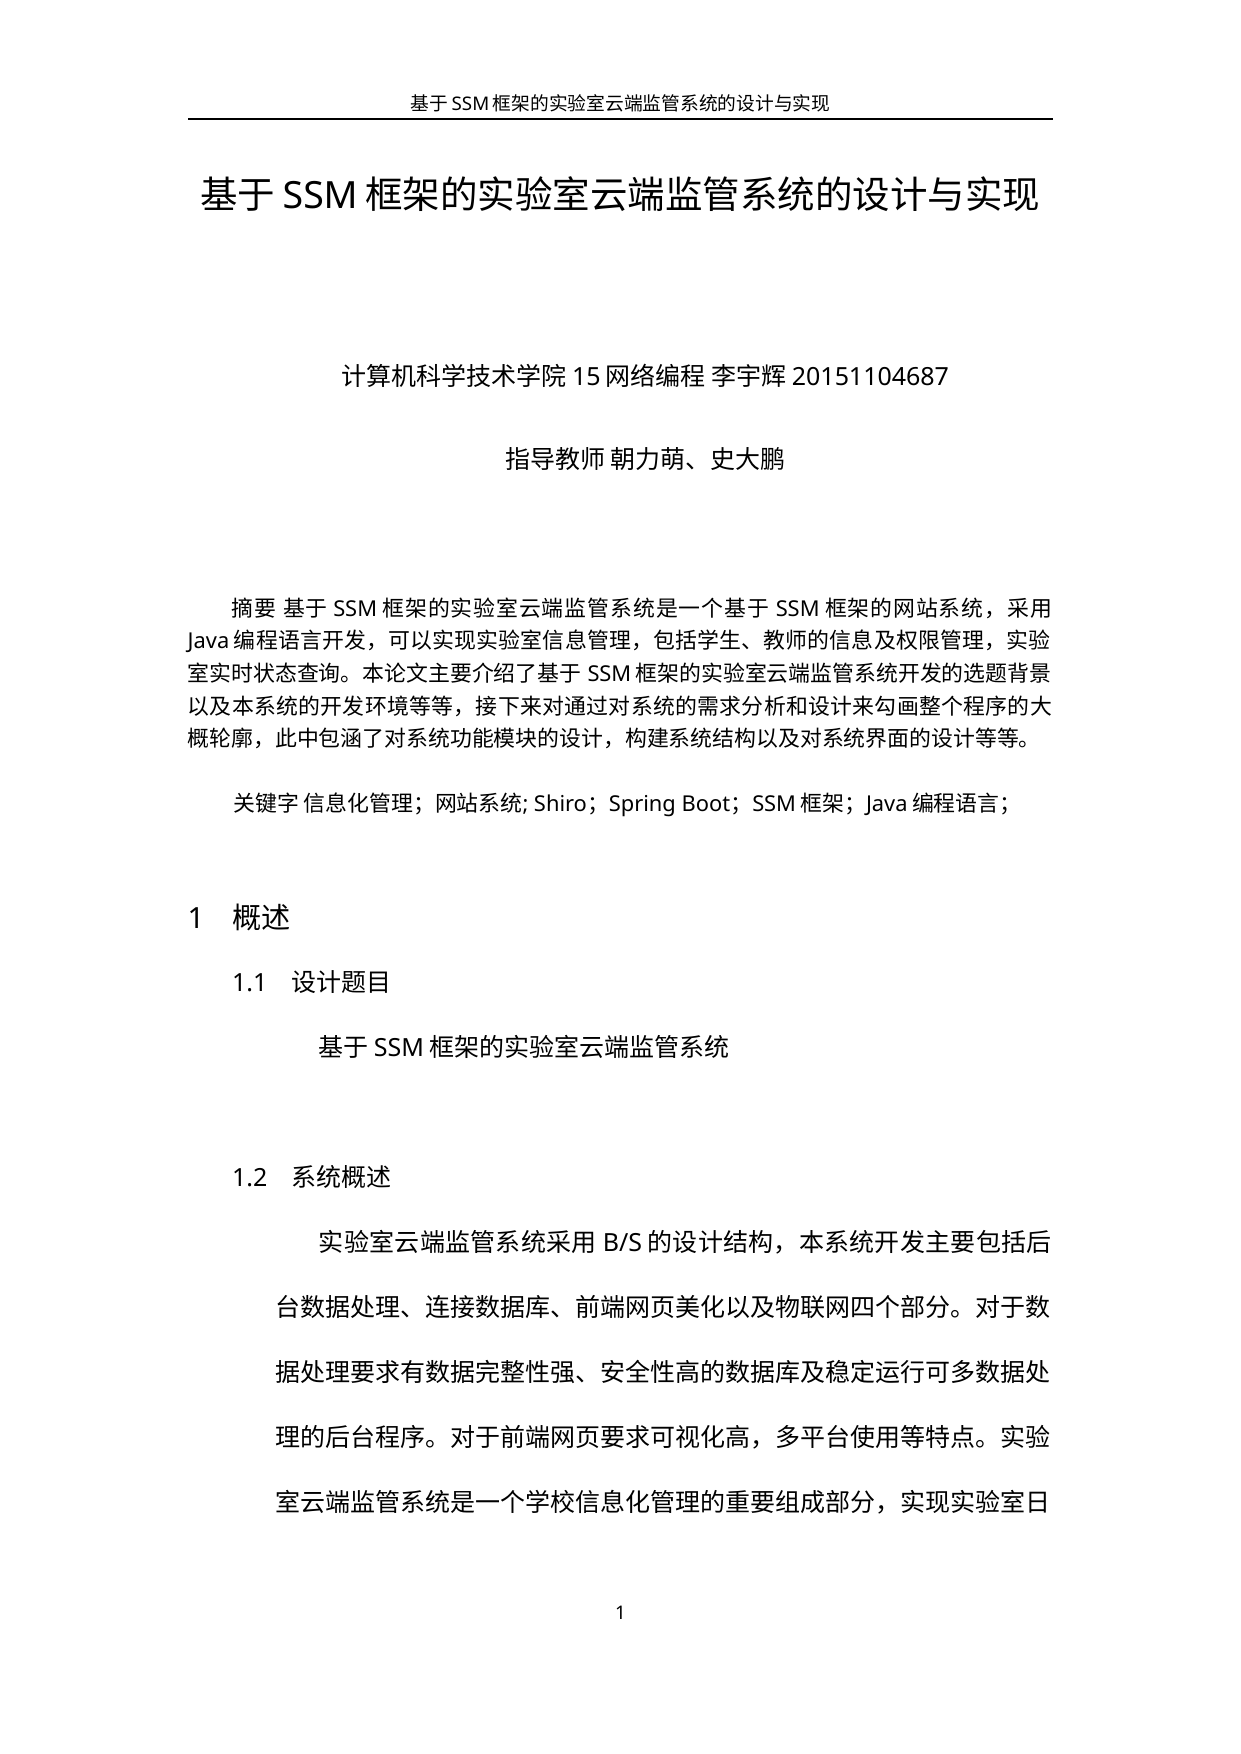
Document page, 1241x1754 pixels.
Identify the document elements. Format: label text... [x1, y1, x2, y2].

list 系统概述 [232, 1143, 1053, 1208]
text 基于SSM框架的实验室云端监管系统的设计与实现 [187, 160, 1053, 225]
list 设计题目 [232, 948, 1053, 1013]
text 计算机科学技术学院 15网络编程 李宇辉 20151104687 [187, 342, 1053, 407]
text 指导教师 朝力萌、史大鹏 [187, 426, 1053, 491]
text 基于SSM框架的实验室云端监管系统 [275, 1013, 1053, 1078]
text 摘要 基于SSM框架的实验室云端监管系统是一个基于SSM框架的网站系统，采用Java编程语言开发，可以实现实验室信息管理，包括学生、教师的信息及权限管理，实验室实时状态查询。本论文主要介绍了基于SSM框架的实验室云端监管系统开发的选题背景以及本系统的开发环境等等，接下来对通过对系统的需求分析和设计来勾画整个程序的大概轮廓，此中包涵了对系统功能模块的设计，构建系统结构以及对系统界面的设计等等。 [187, 591, 1053, 753]
list 概述 [187, 883, 1053, 948]
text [275, 1208, 1053, 1533]
text 关键字 信息化管理；网站系统; Shiro；Spring Boot；SSM框架；Java编程语言； [187, 786, 1053, 818]
